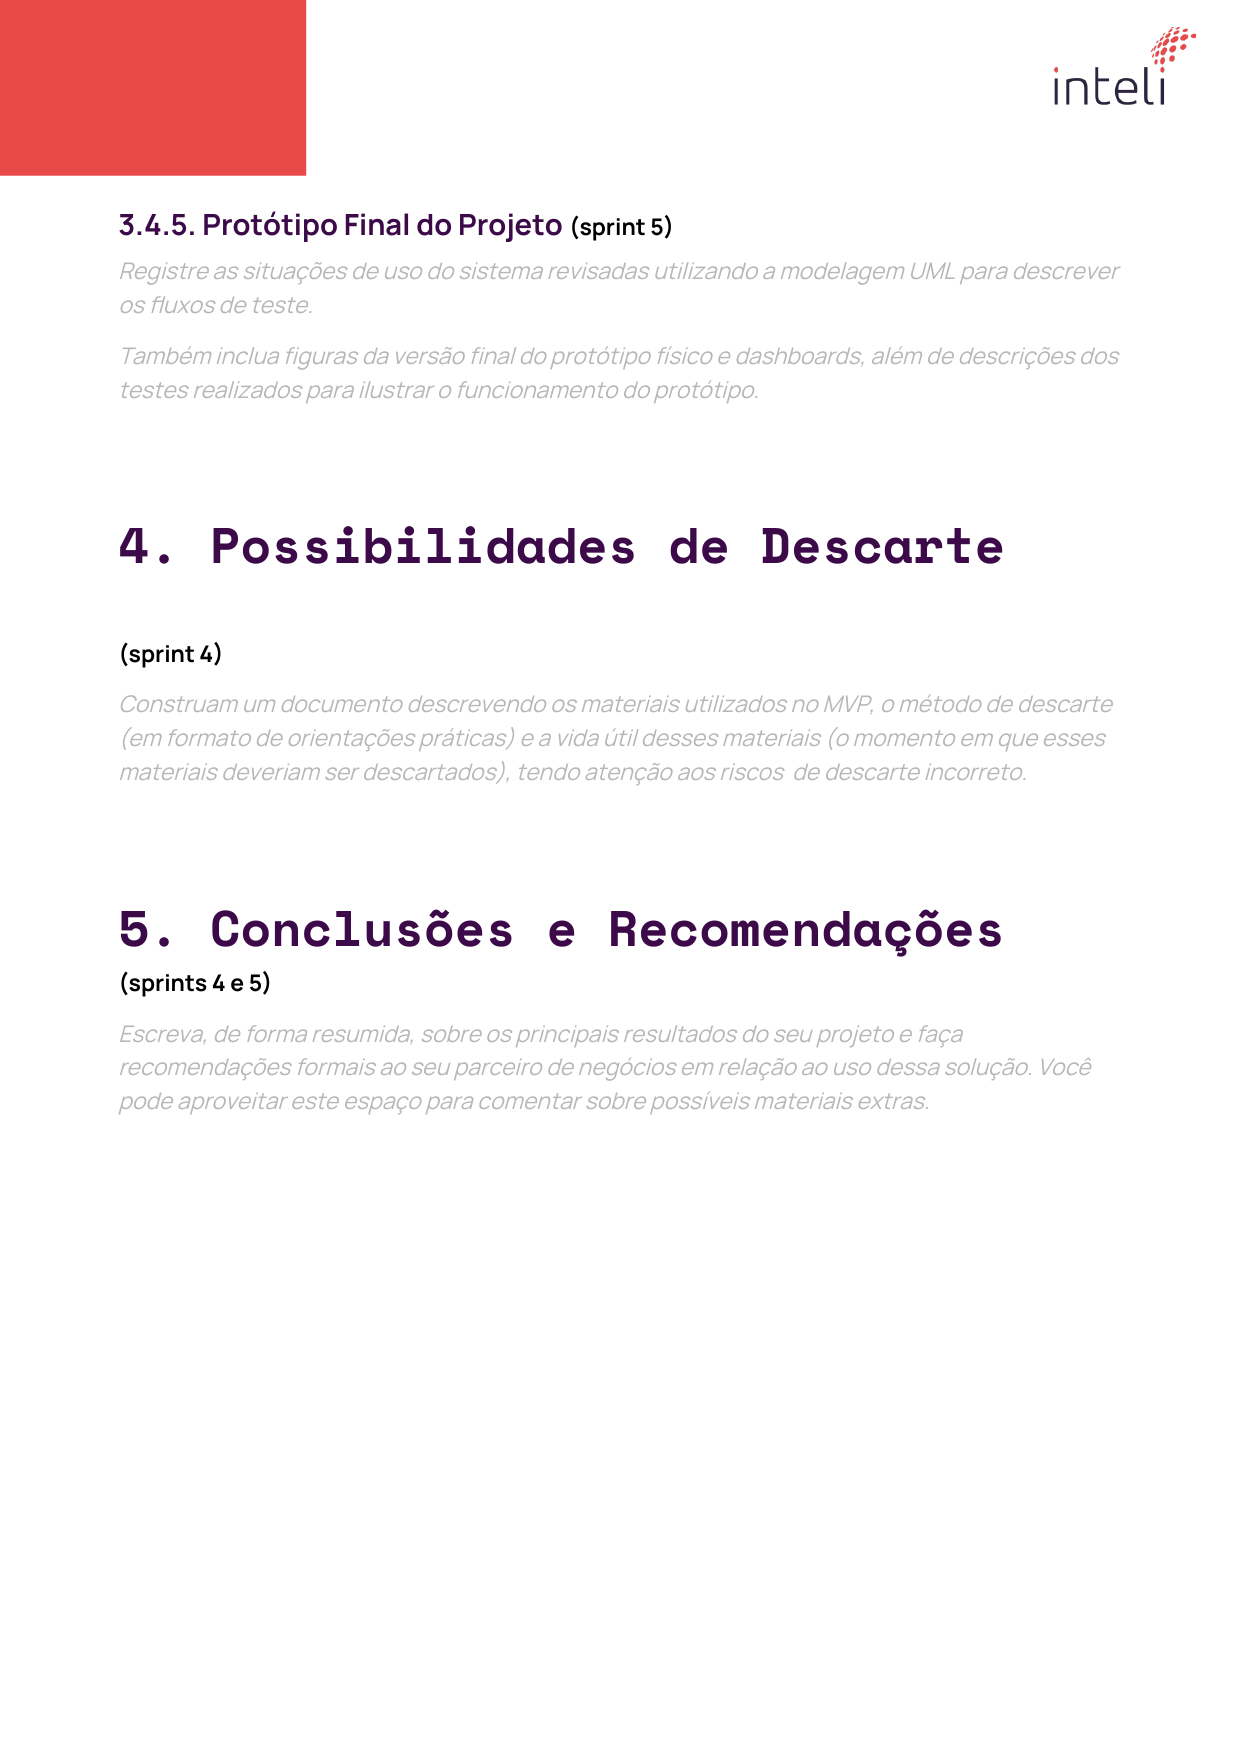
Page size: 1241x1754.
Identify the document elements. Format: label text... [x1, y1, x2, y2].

text 5. Conclusões e Recomendações (sprints 4 e 5) [118, 890, 1122, 998]
text Escreva, de forma resumida, sobre os principais resultados do seu projeto e faça recomendações formais ao seu parceiro de negócios em relação ao uso dessa solução. Você pode aproveitar este espaço para comentar sobre possíveis materiais extras. [118, 1017, 1122, 1117]
text 4. Possibilidades de Descarte [118, 508, 1122, 582]
picture [0, 0, 307, 176]
text (sprint 4) [118, 638, 1122, 669]
picture [1054, 27, 1197, 105]
text Também inclua figuras da versão final do protótipo físico e dashboards, além de descrições dos testes realizados para ilustrar o funcionamento do protótipo. [118, 340, 1122, 405]
text Construam um documento descrevendo os materiais utilizados no MVP, o método de descarte (em formato de orientações práticas) e a vida útil desses materiais (o momento em que esses materiais deveriam ser descartados), tendo atenção aos riscos de descarte incorreto. [118, 688, 1122, 787]
text 3.4.5. Protótipo Final do Projeto (sprint 5) [118, 124, 1122, 244]
text Registre as situações de uso do sistema revisadas utilizando a modelagem UML para descrever os fluxos de teste. [118, 255, 1122, 321]
